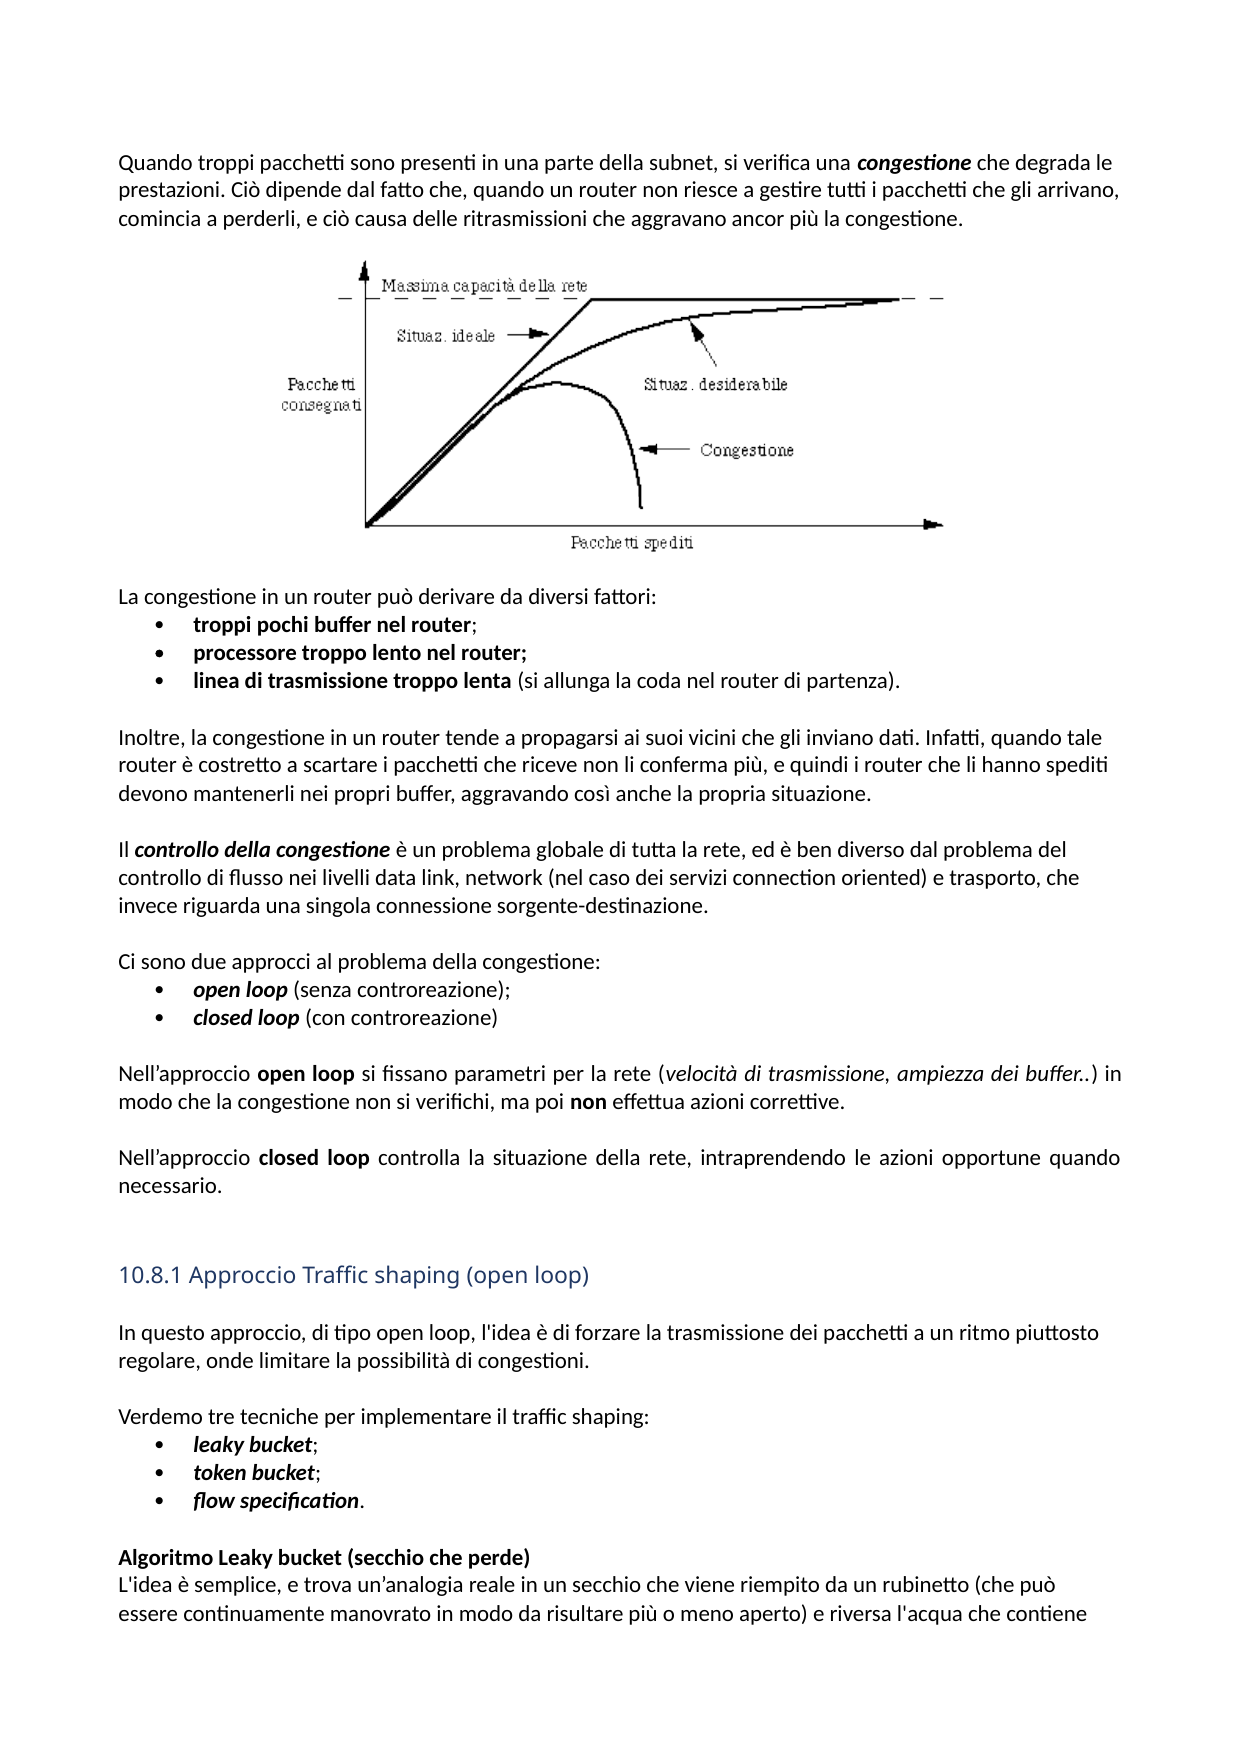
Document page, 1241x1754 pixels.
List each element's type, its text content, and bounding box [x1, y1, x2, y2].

text In questo approccio, di tipo open loop, l'idea è di forzare la trasmissione dei pacchetti a un ritmo piuttosto regolare, onde limitare la possibilità di congestioni. [118, 1318, 1122, 1374]
text Verdemo tre tecniche per implementare il traffic shaping: [118, 1402, 1122, 1431]
text Il controllo della congestione è un problema globale di tutta la rete, ed è ben diverso dal problema del controllo di flusso nei livelli data link, network (nel caso dei servizi connection oriented) e trasporto, che invece riguarda una singola connessione sorgente-destinazione. [118, 835, 1122, 919]
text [118, 1571, 1122, 1627]
list closed loop (con controreazione) [156, 1003, 1122, 1031]
text Inoltre, la congestione in un router tende a propagarsi ai suoi vicini che gli inviano dati. Infatti, quando tale router è costretto a scartare i pacchetti che riceve non li conferma più, e quindi i router che li hanno spediti devono mantenerli nei propri buffer, aggravando così anche la propria situazione. [118, 723, 1122, 807]
list processore troppo lento nel router; [156, 638, 1122, 667]
list flow specification. [156, 1487, 1122, 1514]
list open loop (senza controreazione); [156, 975, 1122, 1003]
text Nell’approccio closed loop controlla la situazione della rete, intraprendendo le azioni opportune quando necessario. [118, 1143, 1122, 1199]
text Nell’approccio open loop si fissano parametri per la rete (velocità di trasmissione, ampiezza dei buffer..) in modo che la congestione non si verifichi, ma poi non effettua azioni correttive. [118, 1059, 1122, 1115]
subtitle 10.8.1 Approccio Traffic shaping (open loop) [118, 1259, 1122, 1290]
text Algoritmo Leaky bucket (secchio che perde) [118, 1543, 1122, 1571]
list token bucket; [156, 1458, 1122, 1487]
text Quando troppi pacchetti sono presenti in una parte della subnet, si verifica una congestione che degrada le prestazioni. Ciò dipende dal fatto che, quando un router non riesce a gestire tutti i pacchetti che gli arrivano, comincia a perderli, e ciò causa delle ritrasmissioni che aggravano ancor più la congestione. [118, 148, 1122, 232]
picture [282, 259, 958, 555]
list leaky bucket; [156, 1431, 1122, 1458]
text Ci sono due approcci al problema della congestione: [118, 947, 1122, 975]
list linea di trasmissione troppo lenta (si allunga la coda nel router di partenza). [156, 667, 1122, 694]
text La congestione in un router può derivare da diversi fattori: [118, 582, 1122, 611]
list troppi pochi buffer nel router; [156, 611, 1122, 638]
